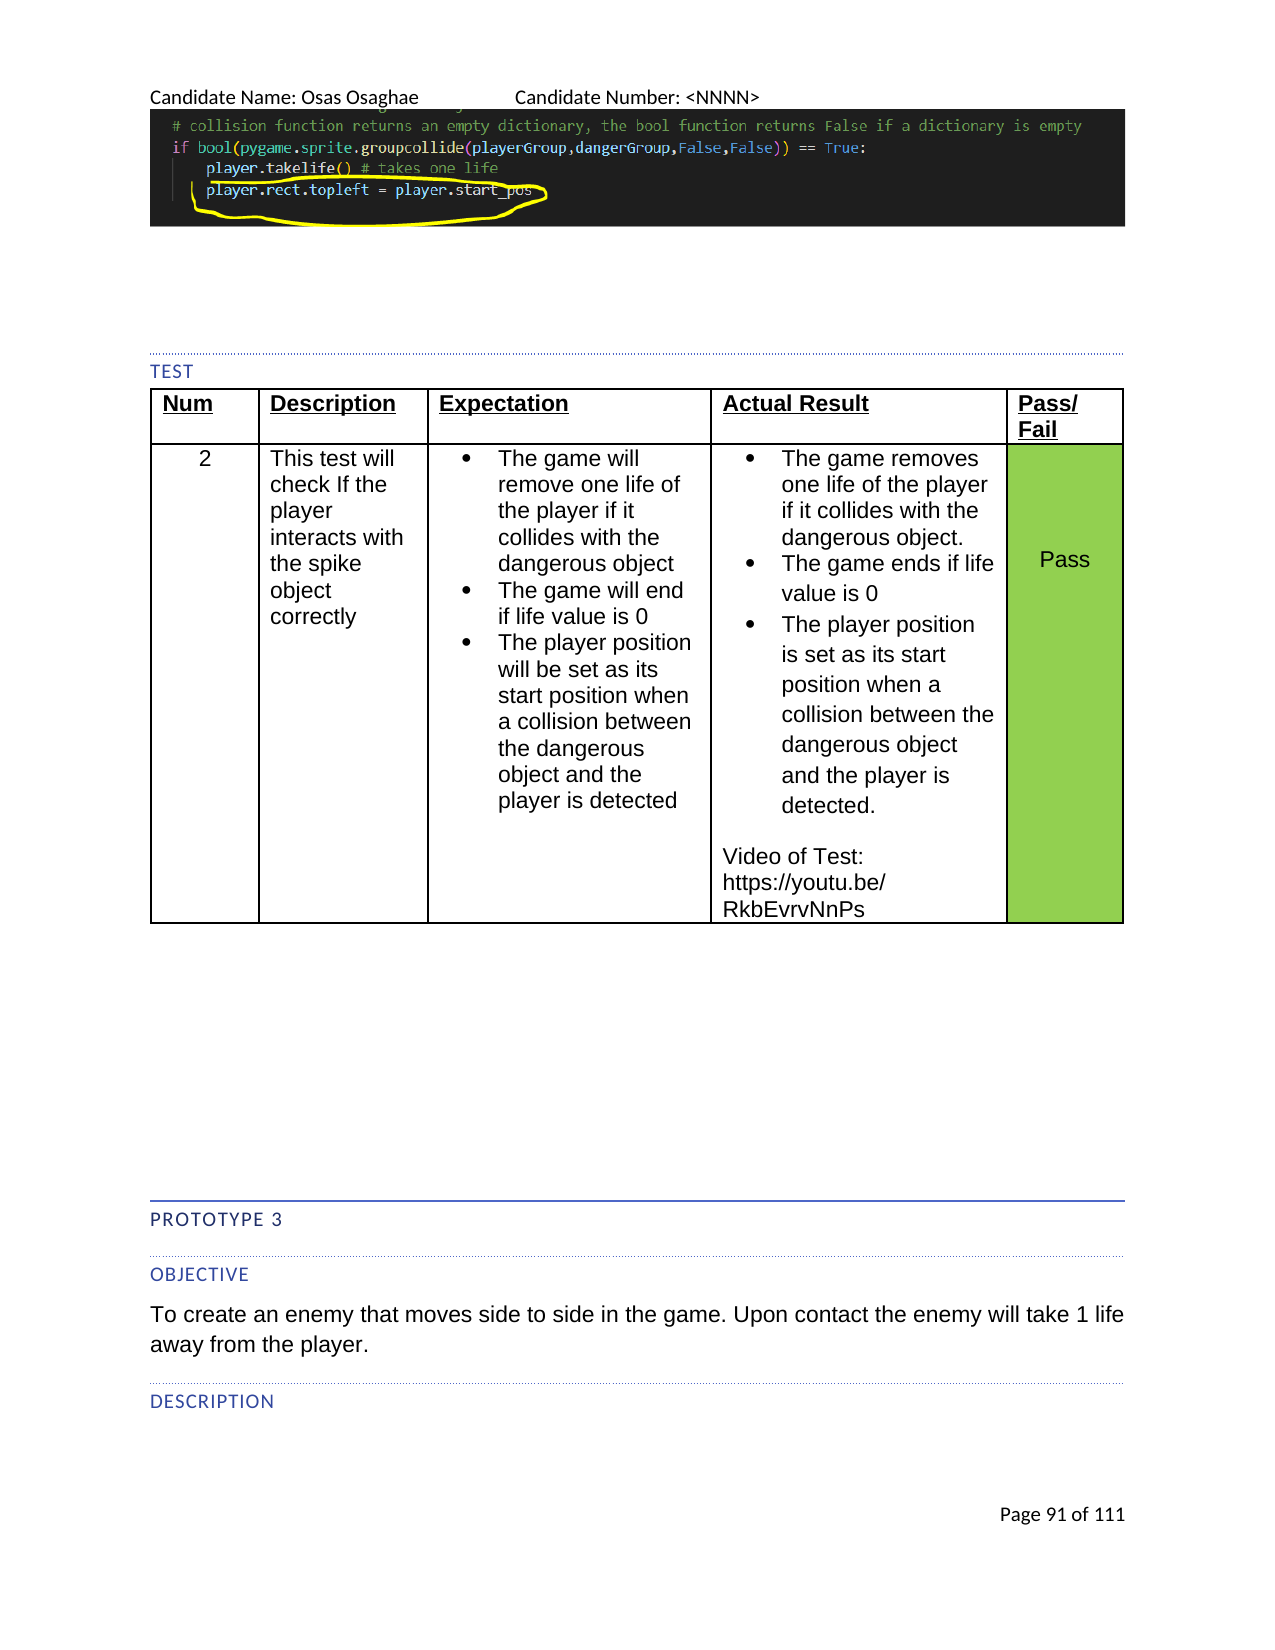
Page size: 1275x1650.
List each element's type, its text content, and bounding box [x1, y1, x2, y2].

table_cell This test will check If the player interacts with the spike object correctly [260, 445, 427, 922]
table_cell 2 [152, 445, 258, 922]
table_cell Pass [1008, 445, 1122, 922]
text To create an enemy that moves side to side in the game. Upon contact the enemy will take 1 life away from the player. [150, 1301, 1125, 1358]
table_header Num [152, 390, 258, 443]
subtitle Prototype 3 [150, 1202, 1125, 1231]
picture [150, 109, 1125, 227]
table_cell The game will remove one life of the player if it collides with the dangerous object The game will end if life value is 0 The player position will be set as its start position when a collision between the dangerous object and the player is detected [429, 445, 710, 922]
table_header Expectation [429, 390, 710, 443]
subtitle Objective [150, 1256, 1125, 1287]
table_cell The game removes one life of the player if it collides with the dangerous object. The game ends if life value is 0 The player position is set as its start position when a collision between the dangerous object and the player is detected. Video of Test: https://youtu.be/RkbEvrvNnPs [712, 445, 1006, 922]
subtitle Test [150, 353, 1125, 384]
table_header Actual Result [712, 390, 1006, 443]
table_header Description [260, 390, 427, 443]
subtitle Description [150, 1382, 1125, 1413]
table_header Pass/Fail [1008, 390, 1122, 443]
